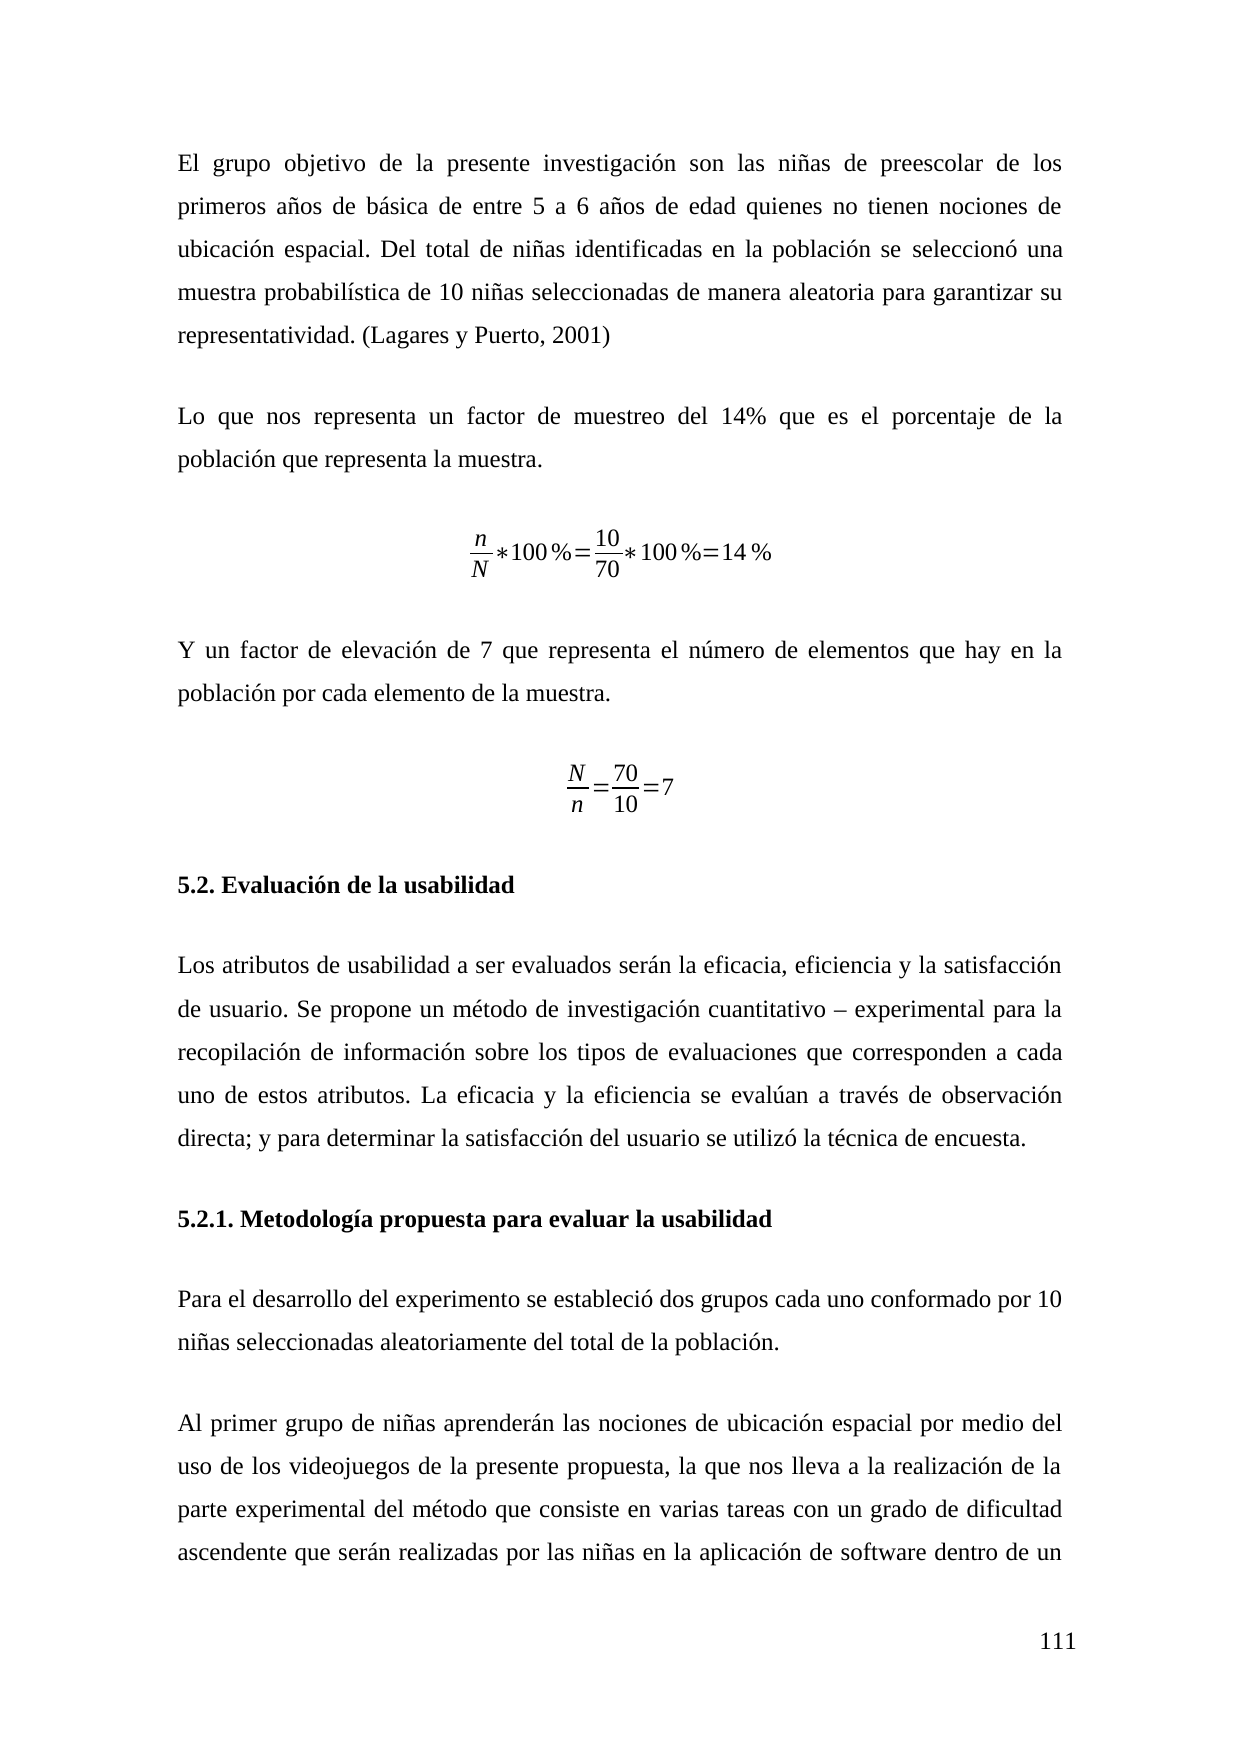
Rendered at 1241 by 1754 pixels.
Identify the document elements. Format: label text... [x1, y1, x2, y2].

text Los atributos de usabilidad a ser evaluados serán la eficacia, eficiencia y la satisfacción de usuario. Se propone un método de investigación cuantitativo – experimental para la recopilación de información sobre los tipos de evaluaciones que corresponden a cada uno de estos atributos. La eficacia y la eficiencia se evalúan a través de observación directa; y para determinar la satisfacción del usuario se utilizó la técnica de encuesta. [177, 951, 1063, 1152]
text Lo que nos representa un factor de muestreo del 14% que es el porcentaje de la población que representa la muestra. [177, 401, 1063, 473]
text El grupo objetivo de la presente investigación son las niñas de preescolar de los primeros años de básica de entre 5 a 6 años de edad quienes no tienen nociones de ubicación espacial. Del total de niñas identificadas en la población se seleccionó una muestra probabilística de 10 niñas seleccionadas de manera aleatoria para garantizar su representatividad. (Lagares y Puerto, 2001) [177, 148, 1063, 349]
text Y un factor de elevación de 7 que representa el número de elementos que hay en la población por cada elemento de la muestra. [177, 635, 1063, 707]
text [177, 1408, 1063, 1566]
subtitle 5.2. Evaluación de la usabilidad [177, 870, 1063, 899]
text Para el desarrollo del experimento se estableció dos grupos cada uno conformado por 10 niñas seleccionadas aleatoriamente del total de la población. [177, 1284, 1063, 1356]
subtitle 5.2.1. Metodología propuesta para evaluar la usabilidad [177, 1204, 1063, 1232]
